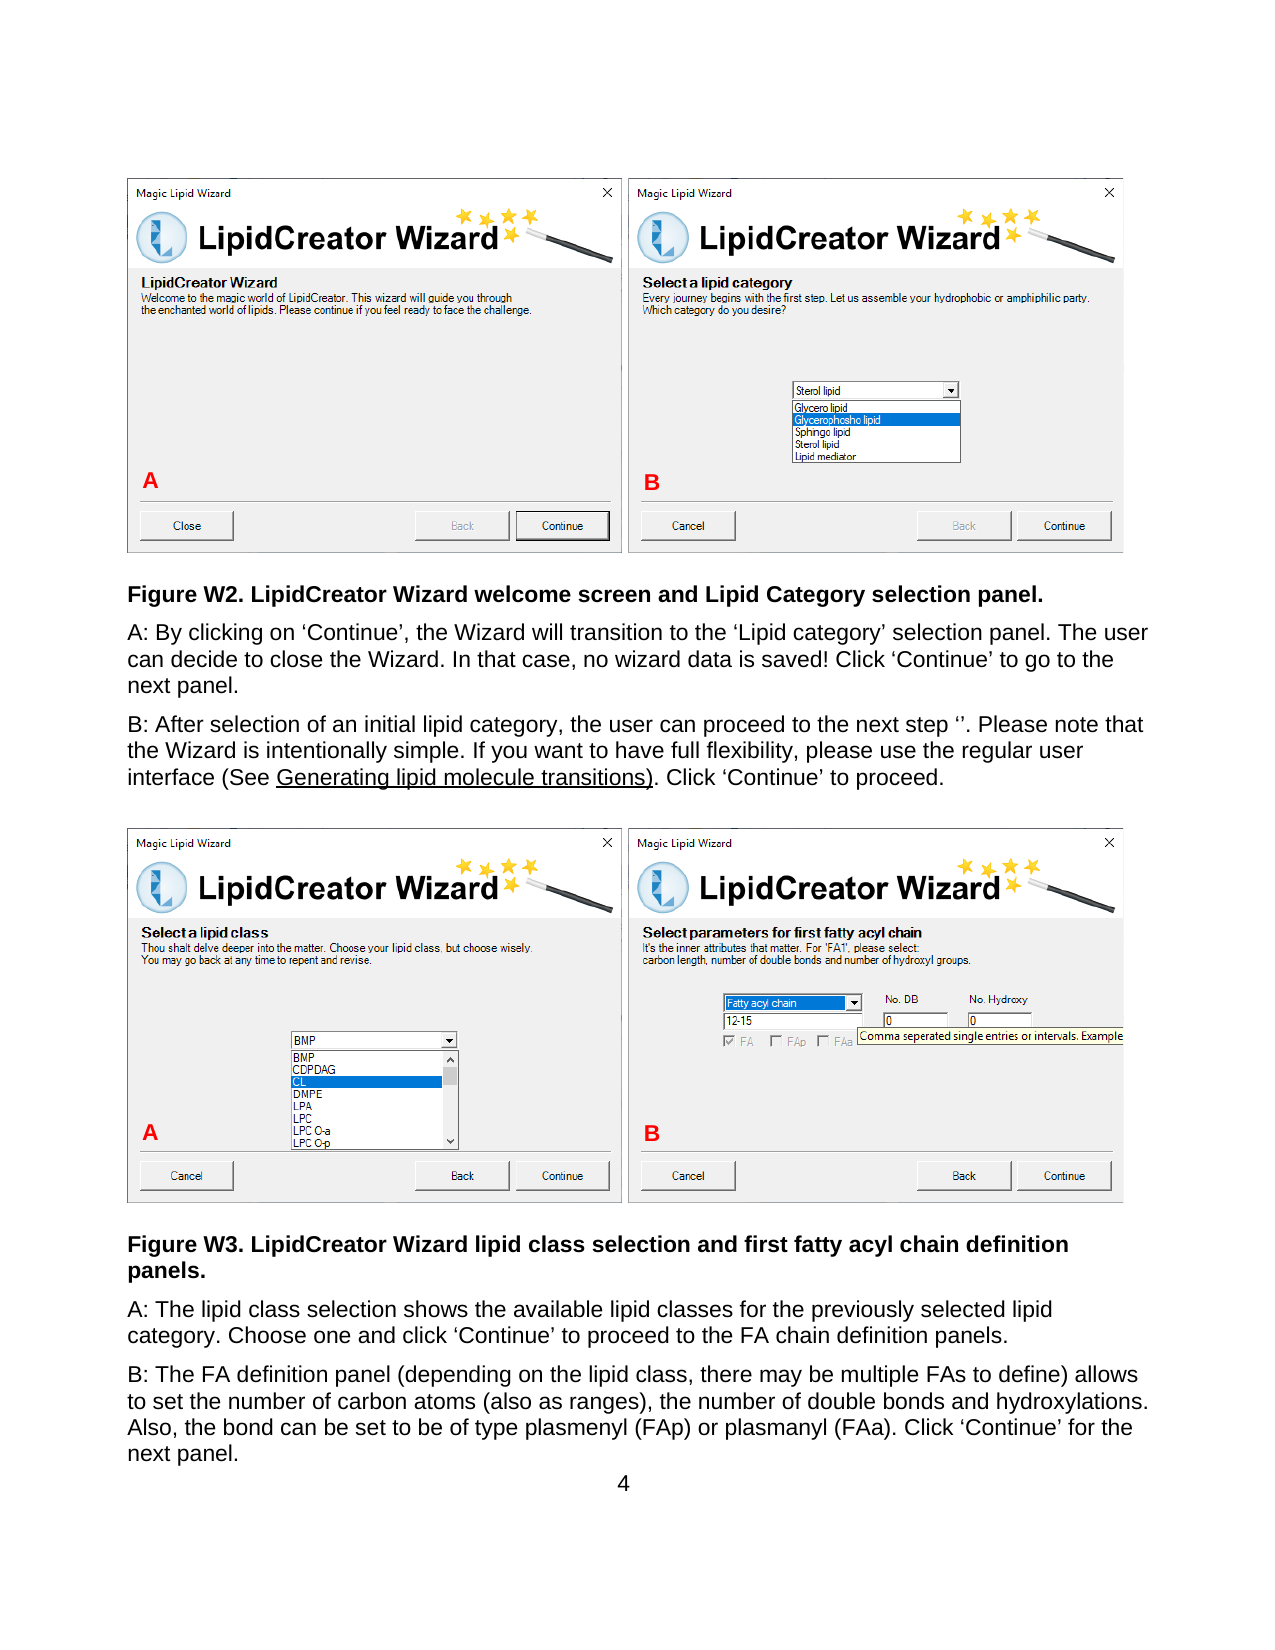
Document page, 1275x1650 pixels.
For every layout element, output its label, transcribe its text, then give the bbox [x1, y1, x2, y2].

text B: After selection of an initial lipid category, the user can proceed to the next step ‘’. Please note that the Wizard is intentionally simple. If you want to have full flexibility, please use the regular user interface (See Generating lipid molecule transitions). Click ‘Continue’ to proceed. [127, 711, 1150, 790]
picture [127, 178, 622, 553]
picture [628, 178, 1124, 553]
text B: The FA definition panel (depending on the lipid class, there may be multiple FAs to define) allows to set the number of carbon atoms (also as ranges), the number of double bonds and hydroxylations. Also, the bond can be set to be of type plasmenyl (FAp) or plasmanyl (FAa). Click ‘Continue’ for the next panel. [127, 1361, 1150, 1467]
picture [127, 828, 622, 1203]
picture [628, 828, 1124, 1203]
text A: By clicking on ‘Continue’, the Wizard will transition to the ‘Lipid category’ selection panel. The user can decide to close the Wizard. In that case, no wizard data is saved! Click ‘Continue’ to go to the next panel. [127, 619, 1150, 698]
text A: The lipid class selection shows the available lipid classes for the previously selected lipid category. Choose one and click ‘Continue’ to proceed to the FA chain definition panels. [127, 1296, 1150, 1349]
subtitle Figure W3. LipidCreator Wizard lipid class selection and first fatty acyl chain definition panels. [127, 1231, 1150, 1284]
subtitle Figure W2. LipidCreator Wizard welcome screen and Lipid Category selection panel. [127, 581, 1150, 607]
